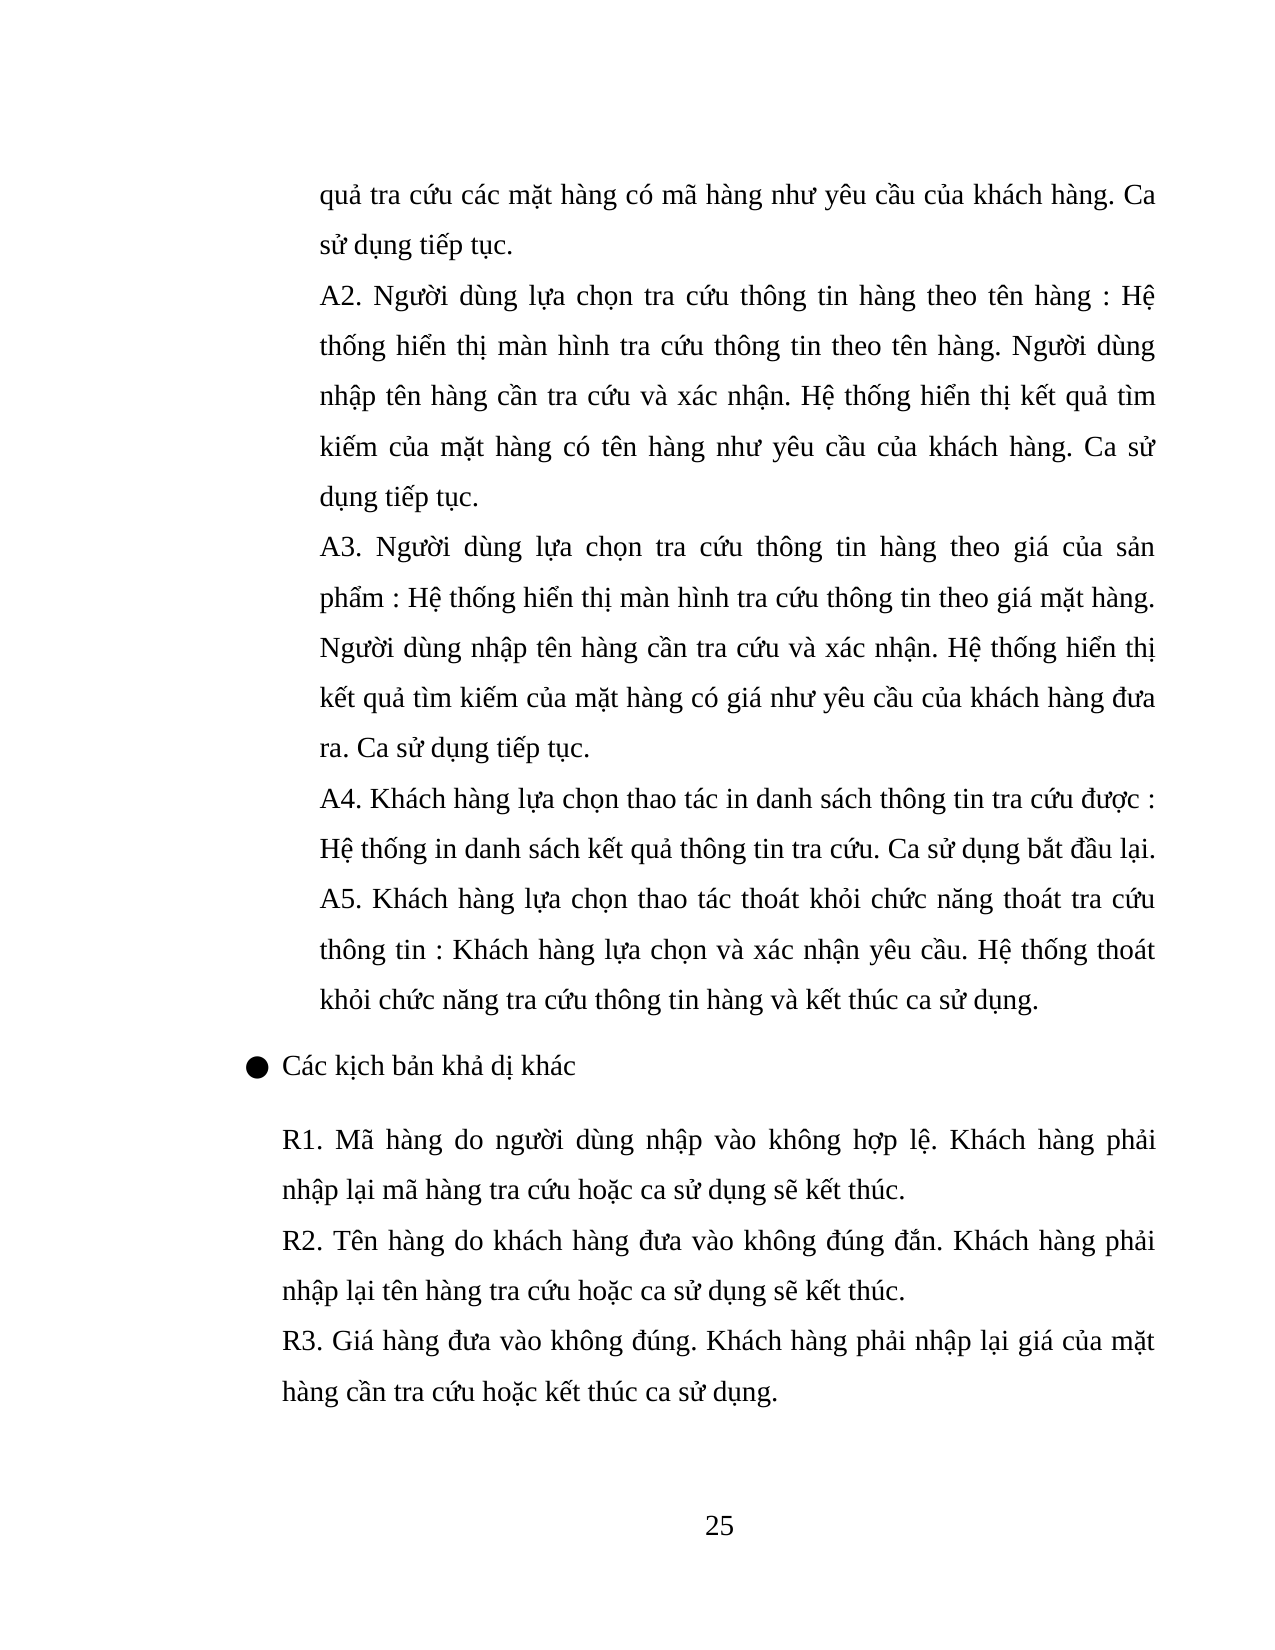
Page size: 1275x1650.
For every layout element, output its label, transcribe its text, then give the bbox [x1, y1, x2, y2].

text A2. Người dùng lựa chọn tra cứu thông tin hàng theo tên hàng : Hệ thống hiển thị màn hình tra cứu thông tin theo tên hàng. Người dùng nhập tên hàng cần tra cứu và xác nhận. Hệ thống hiển thị kết quả tìm kiếm của mặt hàng có tên hàng như yêu cầu của khách hàng. Ca sử dụng tiếp tục. [319, 278, 1157, 513]
text A5. Khách hàng lựa chọn thao tác thoát khỏi chức năng thoát tra cứu thông tin : Khách hàng lựa chọn và xác nhận yêu cầu. Hệ thống thoát khỏi chức năng tra cứu thông tin hàng và kết thúc ca sử dụng. [319, 882, 1157, 1016]
text A3. Người dùng lựa chọn tra cứu thông tin hàng theo giá của sản phẩm : Hệ thống hiển thị màn hình tra cứu thông tin theo giá mặt hàng. Người dùng nhập tên hàng cần tra cứu và xác nhận. Hệ thống hiển thị kết quả tìm kiếm của mặt hàng có giá như yêu cầu của khách hàng đưa ra. Ca sử dụng tiếp tục. [319, 529, 1157, 764]
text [319, 177, 1157, 261]
list Các kịch bản khả dị khác [244, 1032, 1157, 1092]
text R1. Mã hàng do người dùng nhập vào không hợp lệ. Khách hàng phải nhập lại mã hàng tra cứu hoặc ca sử dụng sẽ kết thúc. [282, 1122, 1157, 1206]
text R3. Giá hàng đưa vào không đúng. Khách hàng phải nhập lại giá của mặt hàng cần tra cứu hoặc kết thúc ca sử dụng. [282, 1323, 1157, 1407]
text R2. Tên hàng do khách hàng đưa vào không đúng đắn. Khách hàng phải nhập lại tên hàng tra cứu hoặc ca sử dụng sẽ kết thúc. [282, 1223, 1157, 1307]
text A4. Khách hàng lựa chọn thao tác in danh sách thông tin tra cứu được : Hệ thống in danh sách kết quả thông tin tra cứu. Ca sử dụng bắt đầu lại. [319, 781, 1157, 865]
